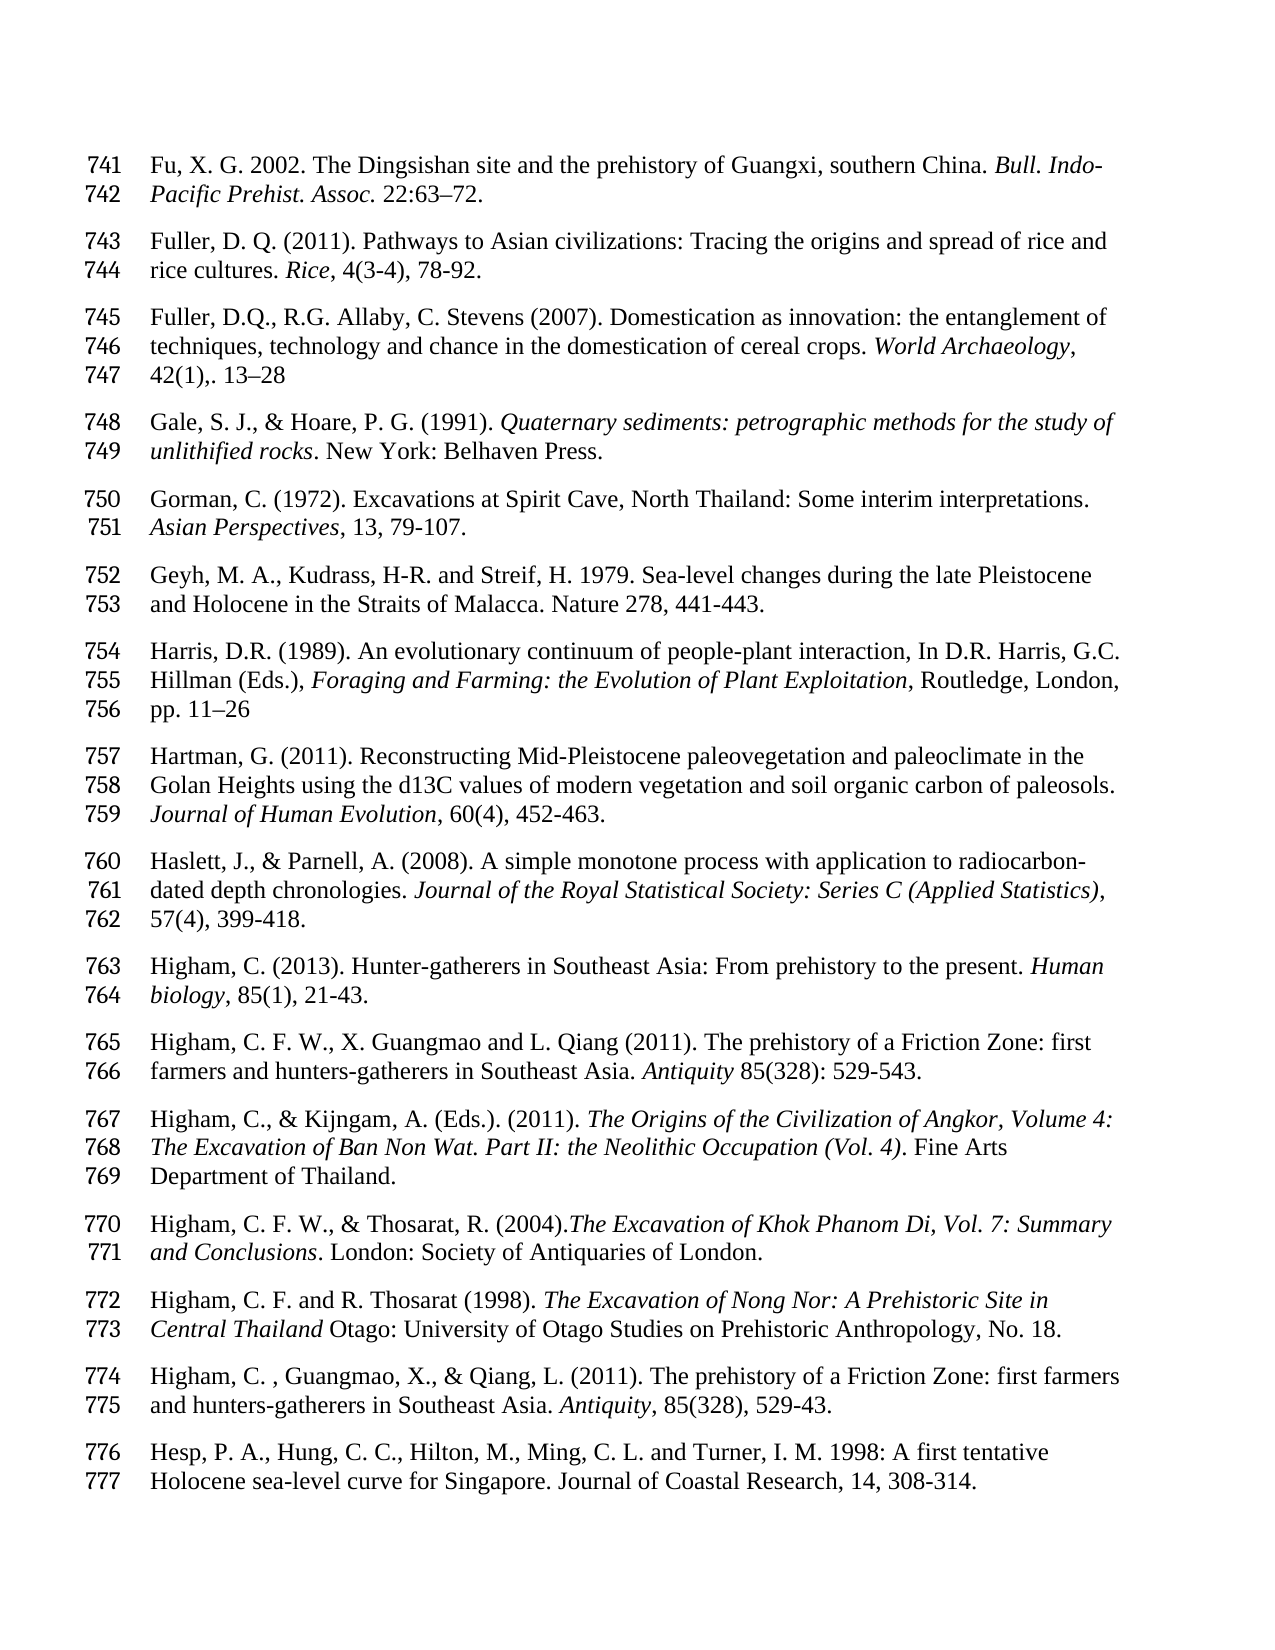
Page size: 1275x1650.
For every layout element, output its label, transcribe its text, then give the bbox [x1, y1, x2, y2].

text Hesp, P. A., Hung, C. C., Hilton, M., Ming, C. L. and Turner, I. M. 1998: A first tentative Holocene sea-level curve for Singapore. Journal of Coastal Research, 14, 308-314. [150, 1437, 1125, 1495]
text Higham, C., & Kijngam, A. (Eds.). (2011). The Origins of the Civilization of Angkor, Volume 4: The Excavation of Ban Non Wat. Part II: the Neolithic Occupation (Vol. 4). Fine Arts Department of Thailand. [150, 1104, 1125, 1190]
text Fu, X. G. 2002. The Dingsishan site and the prehistory of Guangxi, southern China. Bull. Indo-Pacific Prehist. Assoc. 22:63–72. [150, 150, 1125, 207]
text Higham, C. (2013). Hunter-gatherers in Southeast Asia: From prehistory to the present. Human biology, 85(1), 21-43. [150, 951, 1125, 1009]
text Higham, C. F. W., X. Guangmao and L. Qiang (2011). The prehistory of a Friction Zone: first farmers and hunters-gatherers in Southeast Asia. Antiquity 85(328): 529-543. [150, 1027, 1125, 1085]
text Higham, C. F. and R. Thosarat (1998). The Excavation of Nong Nor: A Prehistoric Site in Central Thailand Otago: University of Otago Studies on Prehistoric Anthropology, No. 18. [150, 1285, 1125, 1342]
text Fuller, D.Q., R.G. Allaby, C. Stevens (2007). Domestication as innovation: the entanglement of techniques, technology and chance in the domestication of cereal crops. World Archaeology, 42(1),. 13–28 [150, 302, 1125, 389]
text Geyh, M. A., Kudrass, H-R. and Streif, H. 1979. Sea-level changes during the late Pleistocene and Holocene in the Straits of Malacca. Nature 278, 441-443. [150, 560, 1125, 617]
text Higham, C. , Guangmao, X., & Qiang, L. (2011). The prehistory of a Friction Zone: first farmers and hunters-gatherers in Southeast Asia. Antiquity, 85(328), 529-43. [150, 1361, 1125, 1419]
text Higham, C. F. W., & Thosarat, R. (2004).The Excavation of Khok Phanom Di, Vol. 7: Summary and Conclusions. London: Society of Antiquaries of London. [150, 1209, 1125, 1266]
text Fuller, D. Q. (2011). Pathways to Asian civilizations: Tracing the origins and spread of rice and rice cultures. Rice, 4(3-4), 78-92. [150, 226, 1125, 284]
text Harris, D.R. (1989). An evolutionary continuum of people-plant interaction, In D.R. Harris, G.C. Hillman (Eds.), Foraging and Farming: the Evolution of Plant Exploitation, Routledge, London, pp. 11–26 [150, 636, 1125, 722]
text Gorman, C. (1972). Excavations at Spirit Cave, North Thailand: Some interim interpretations. Asian Perspectives, 13, 79-107. [150, 484, 1125, 541]
text Haslett, J., & Parnell, A. (2008). A simple monotone process with application to radiocarbon‐dated depth chronologies. Journal of the Royal Statistical Society: Series C (Applied Statistics), 57(4), 399-418. [150, 846, 1125, 932]
text Gale, S. J., & Hoare, P. G. (1991). Quaternary sediments: petrographic methods for the study of unlithified rocks. New York: Belhaven Press. [150, 407, 1125, 465]
text Hartman, G. (2011). Reconstructing Mid-Pleistocene paleovegetation and paleoclimate in the Golan Heights using the d13C values of modern vegetation and soil organic carbon of paleosols. Journal of Human Evolution, 60(4), 452-463. [150, 741, 1125, 827]
